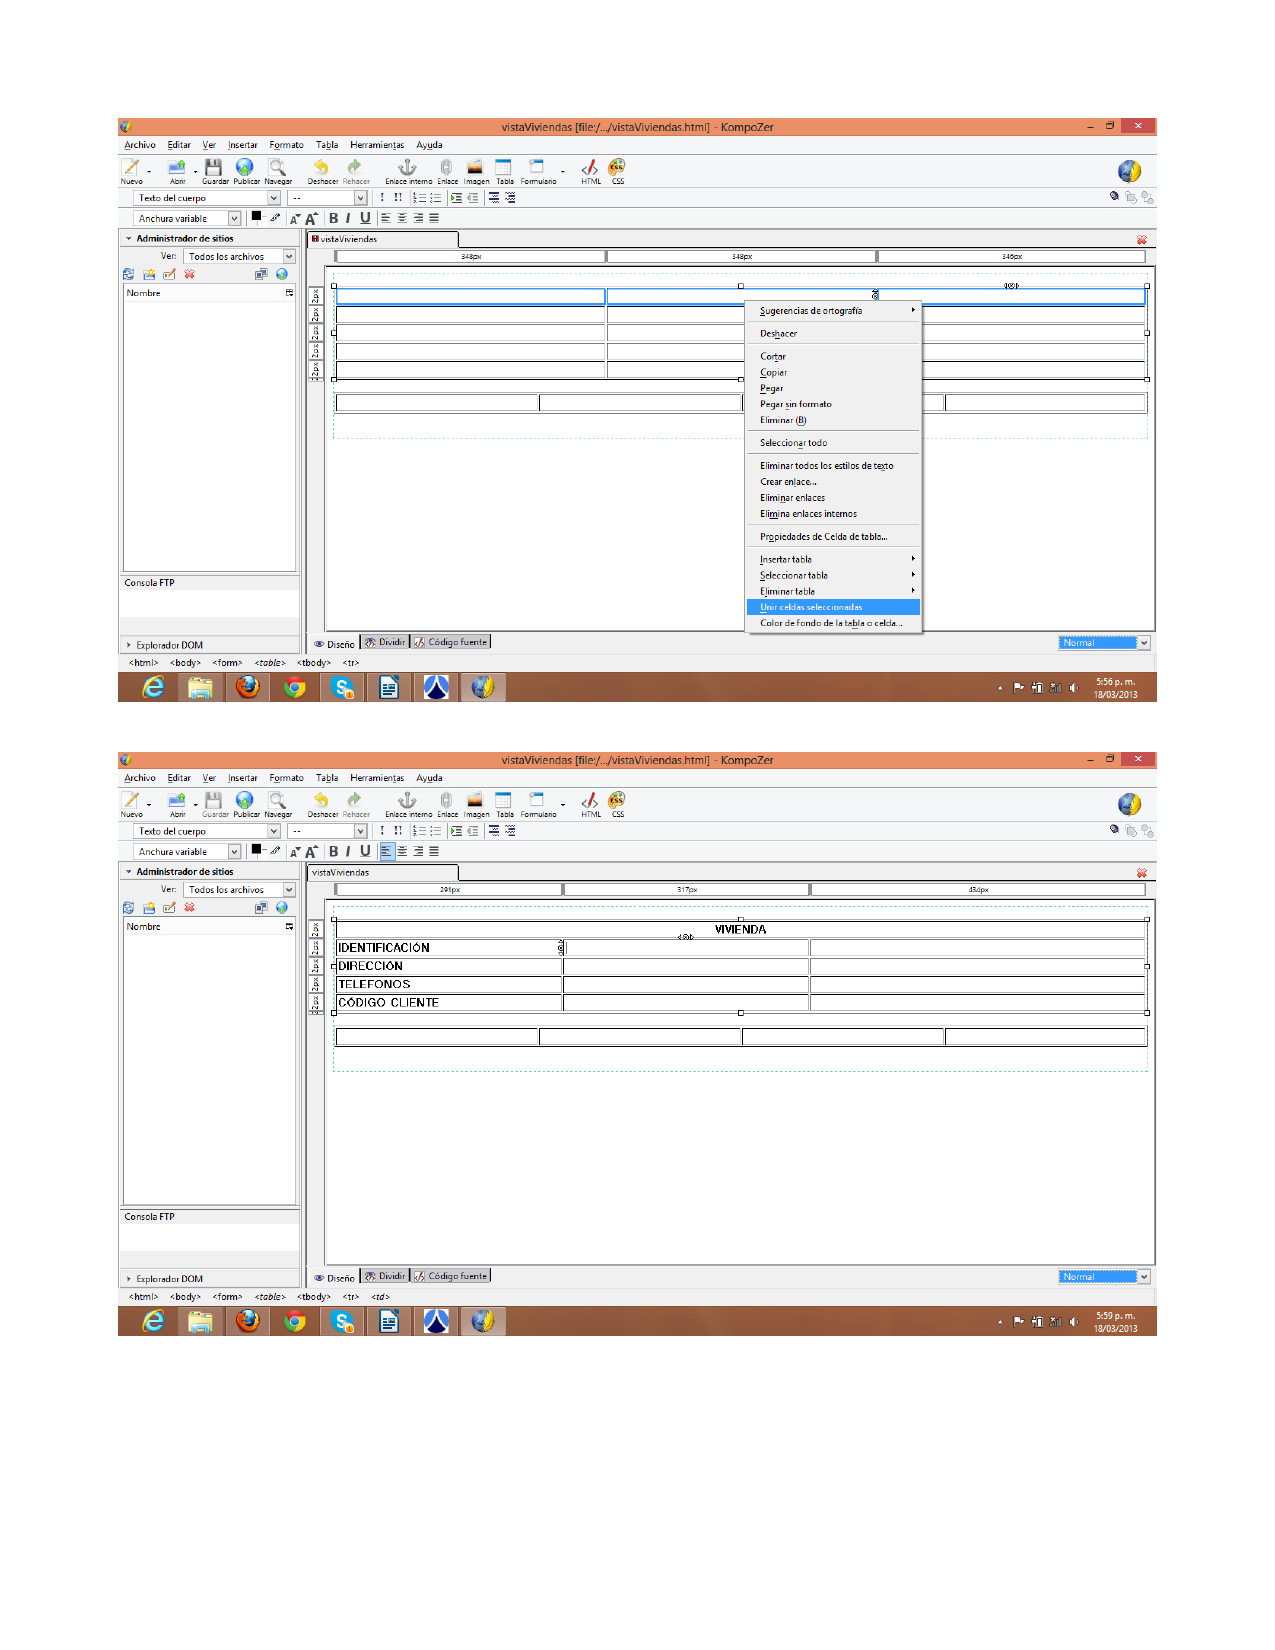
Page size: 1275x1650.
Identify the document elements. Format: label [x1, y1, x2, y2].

picture [118, 118, 1157, 702]
picture [118, 752, 1157, 1336]
